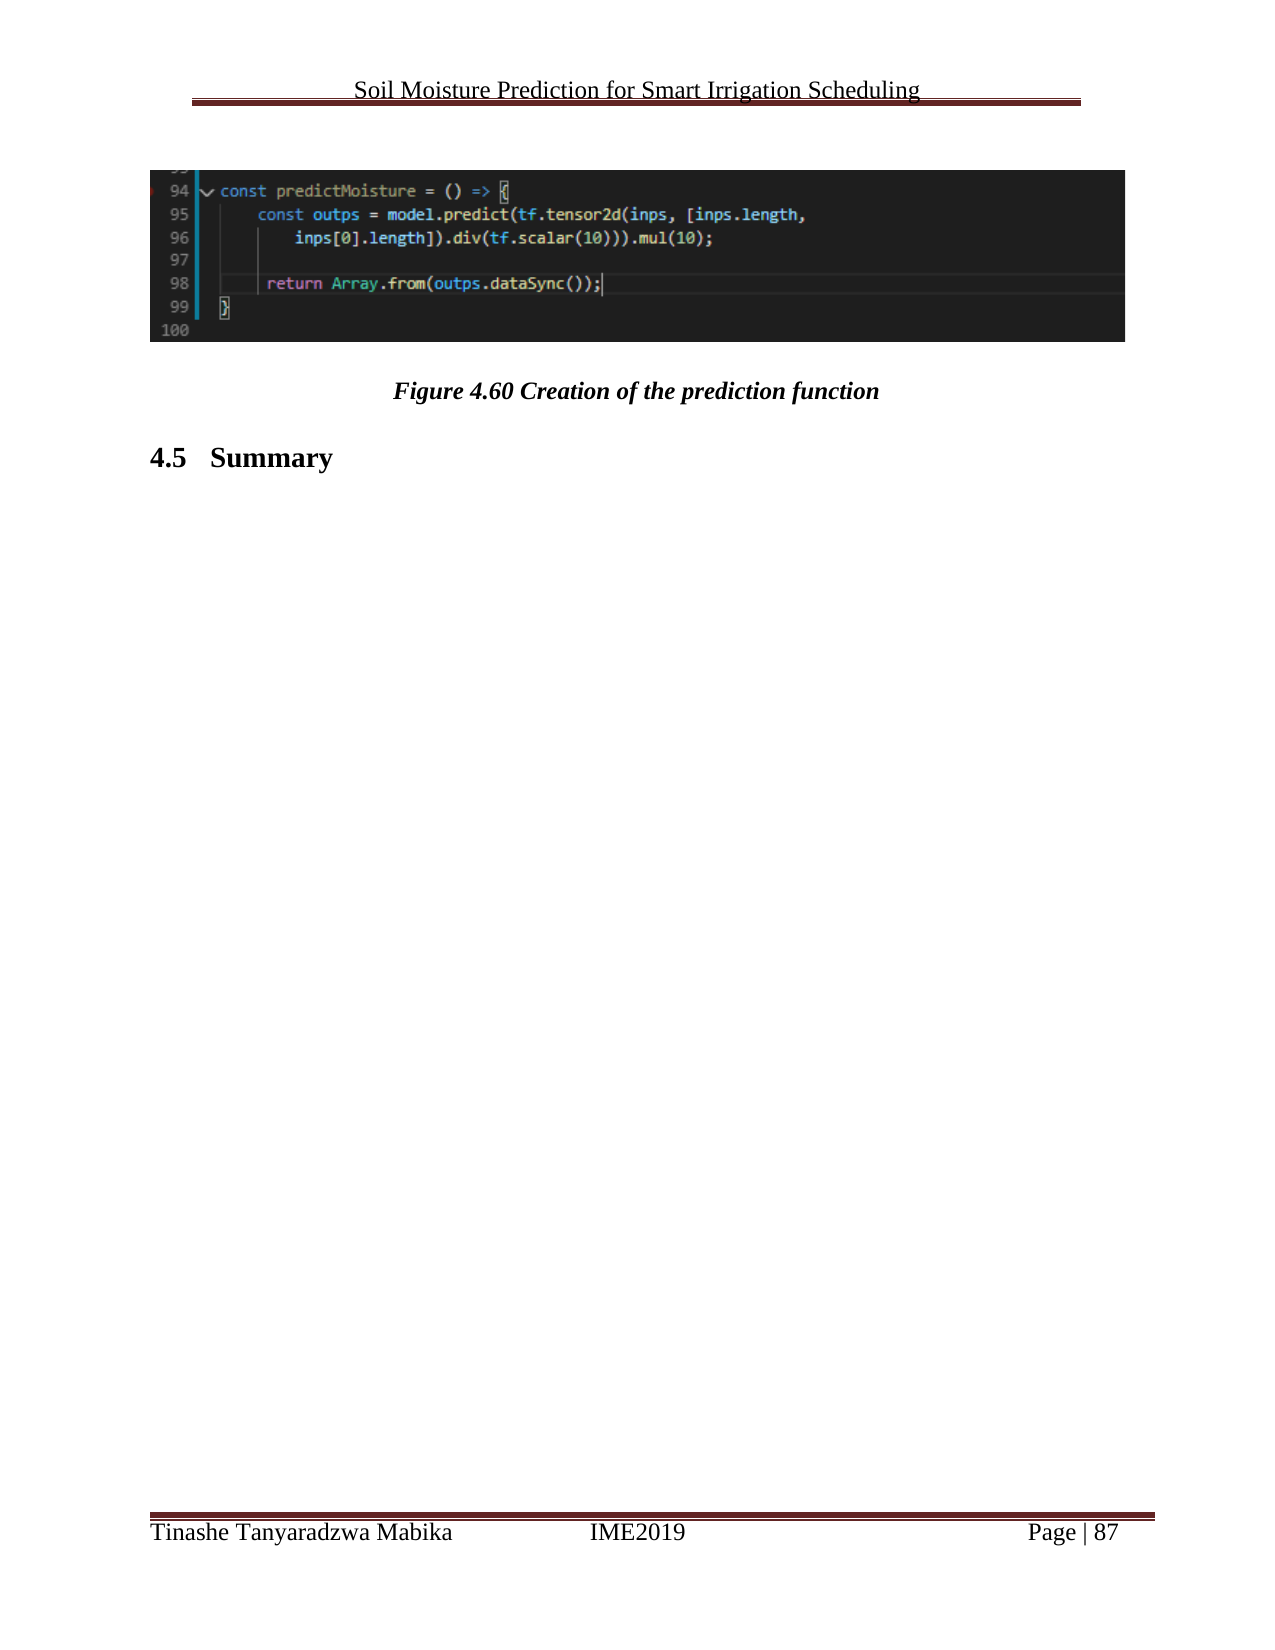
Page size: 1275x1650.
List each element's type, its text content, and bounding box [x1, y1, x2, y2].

subtitle Summary [150, 440, 1125, 474]
picture [150, 170, 1125, 342]
